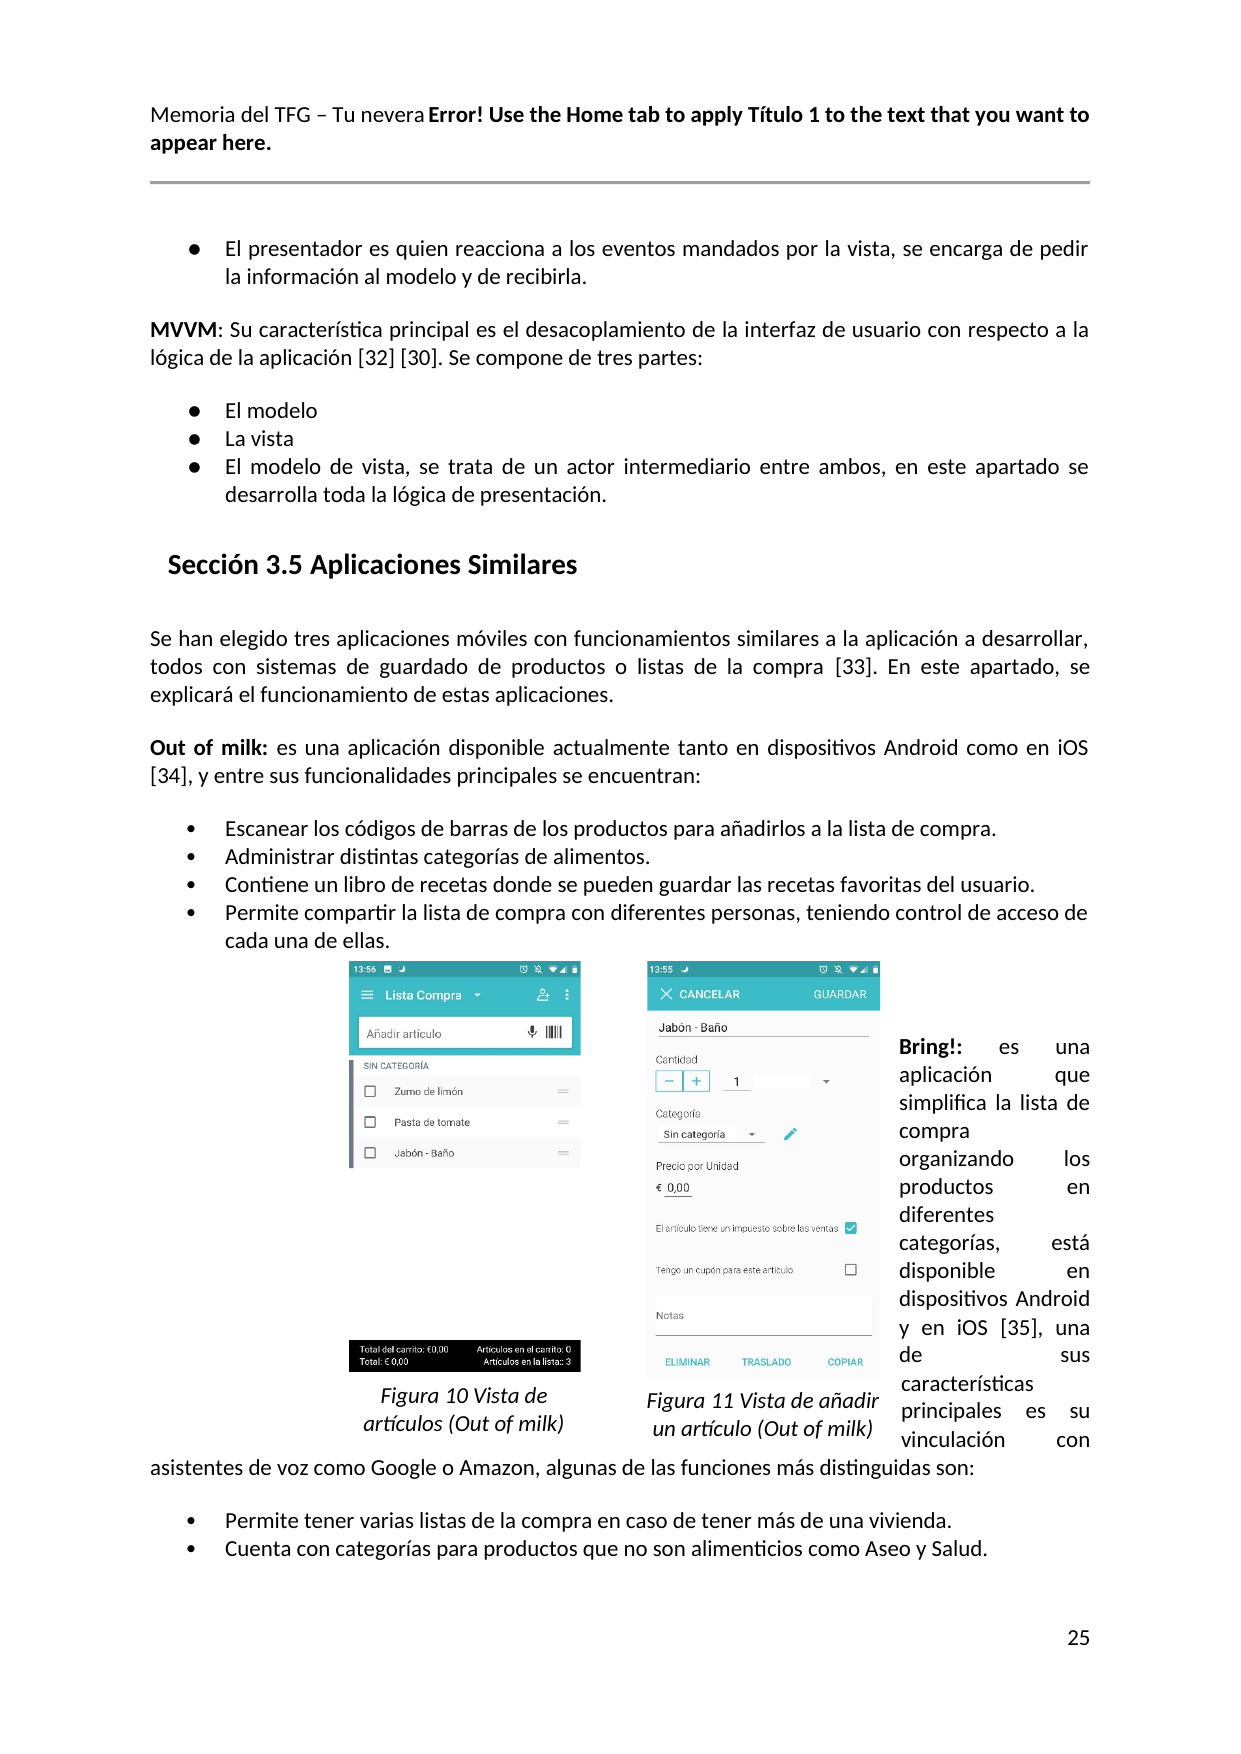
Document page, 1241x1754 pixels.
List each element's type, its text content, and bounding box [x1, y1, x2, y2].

picture [645, 961, 880, 1374]
list Cuenta con categorías para productos que no son alimenticios como Aseo y Salud. [187, 1534, 1090, 1562]
list Permite compartir la lista de compra con diferentes personas, teniendo control de acceso de cada una de ellas. [187, 898, 1090, 954]
list El modelo [187, 396, 1090, 424]
text Se han elegido tres aplicaciones móviles con funcionamientos similares a la aplicación a desarrollar, todos con sistemas de guardado de productos o listas de la compra . En este apartado, se explicará el funcionamiento de estas aplicaciones. [150, 624, 1090, 708]
list La vista [187, 424, 1090, 452]
text MVVM: Su característica principal es el desacoplamiento de la interfaz de usuario con respecto a la lógica de la aplicación . Se compone de tres partes: [150, 315, 1090, 371]
list El presentador es quien reacciona a los eventos mandados por la vista, se encarga de pedir la información al modelo y de recibirla. [187, 234, 1090, 290]
text Out of milk: es una aplicación disponible actualmente tanto en dispositivos Android como en iOS , y entre sus funcionalidades principales se encuentran: [150, 733, 1090, 789]
list Escanear los códigos de barras de los productos para añadirlos a la lista de compra. [187, 814, 1090, 842]
subtitle Aplicaciones Similares [168, 546, 1090, 581]
picture [349, 961, 581, 1372]
list Permite tener varias listas de la compra en caso de tener más de una vivienda. [187, 1506, 1090, 1534]
list El modelo de vista, se trata de un actor intermediario entre ambos, en este apartado se desarrolla toda la lógica de presentación. [187, 452, 1090, 508]
list Administrar distintas categorías de alimentos. [187, 842, 1090, 870]
list Contiene un libro de recetas donde se pueden guardar las recetas favoritas del usuario. [187, 870, 1090, 898]
